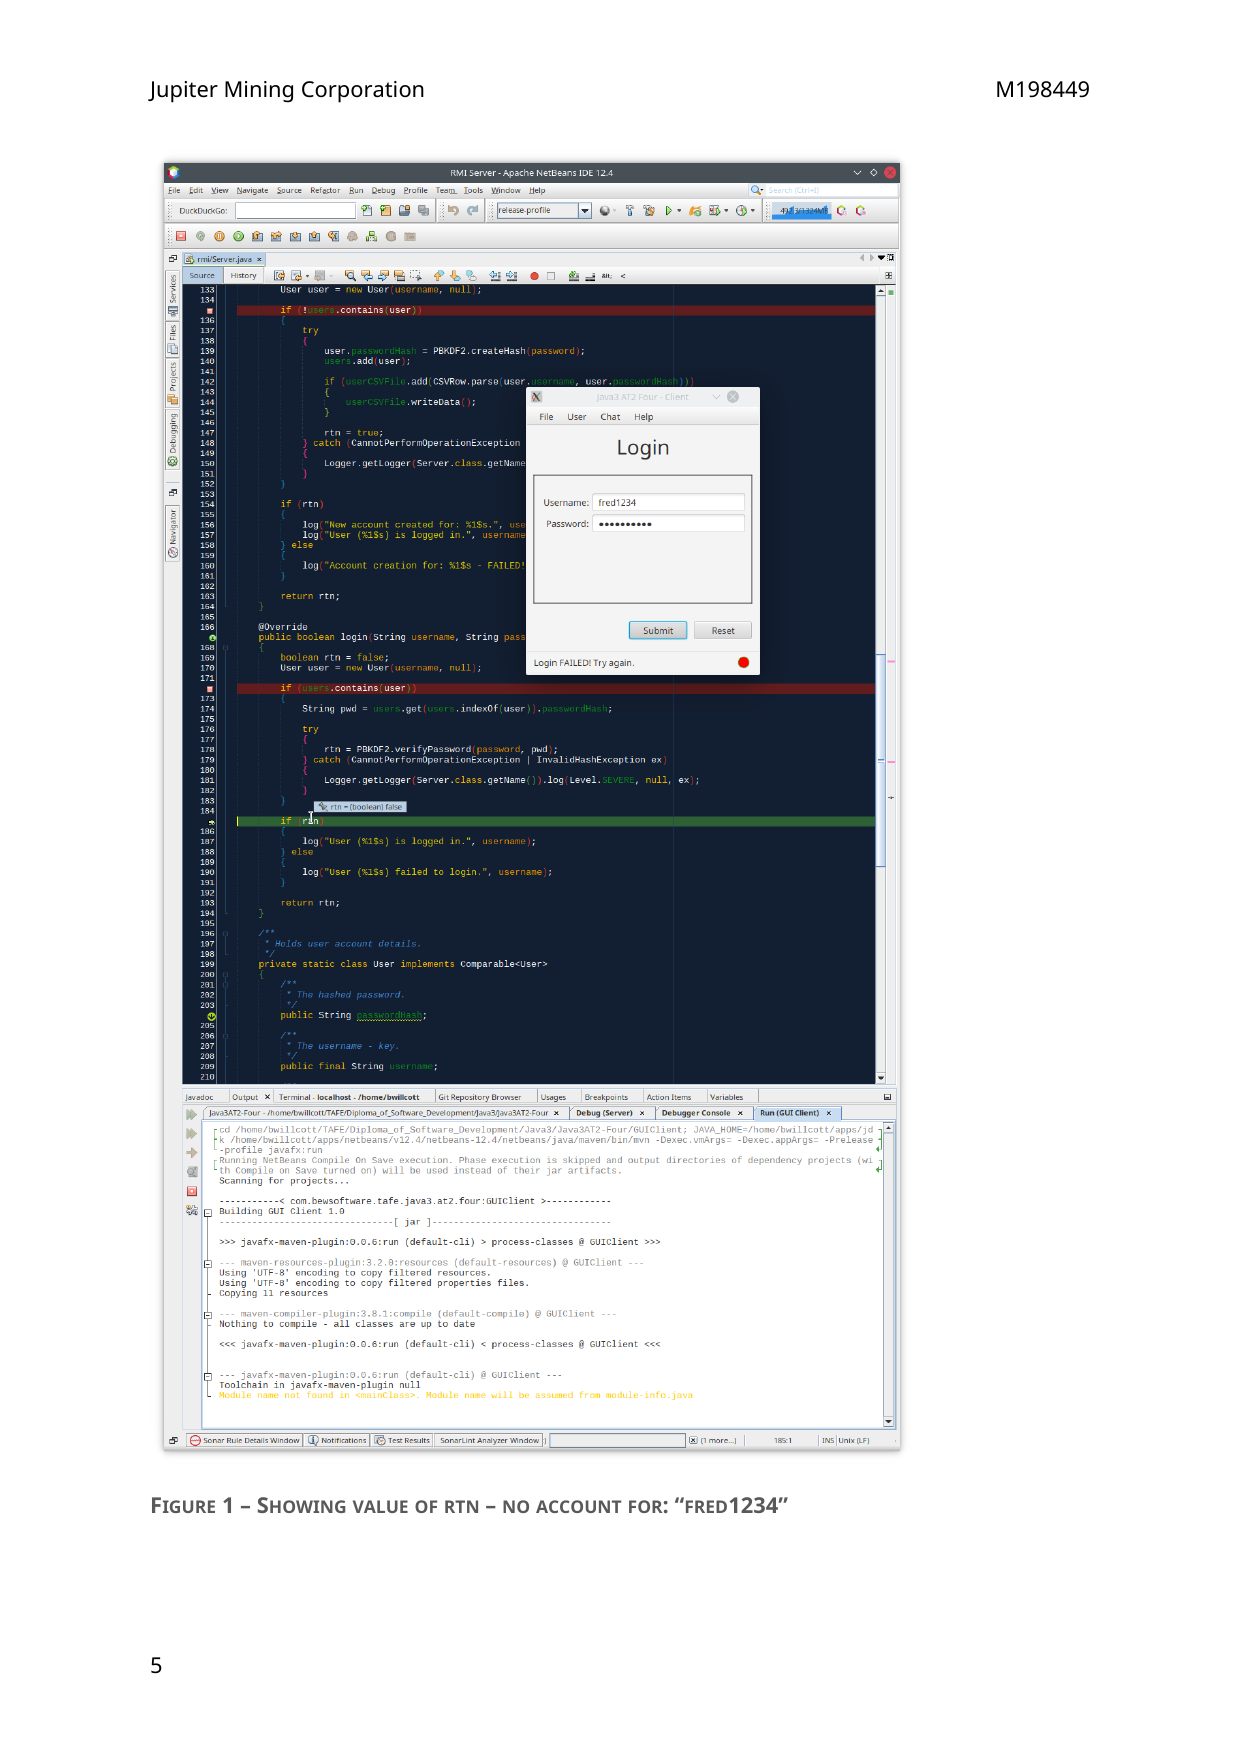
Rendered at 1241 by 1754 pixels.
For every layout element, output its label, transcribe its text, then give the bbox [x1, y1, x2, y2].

picture [150, 150, 913, 1464]
